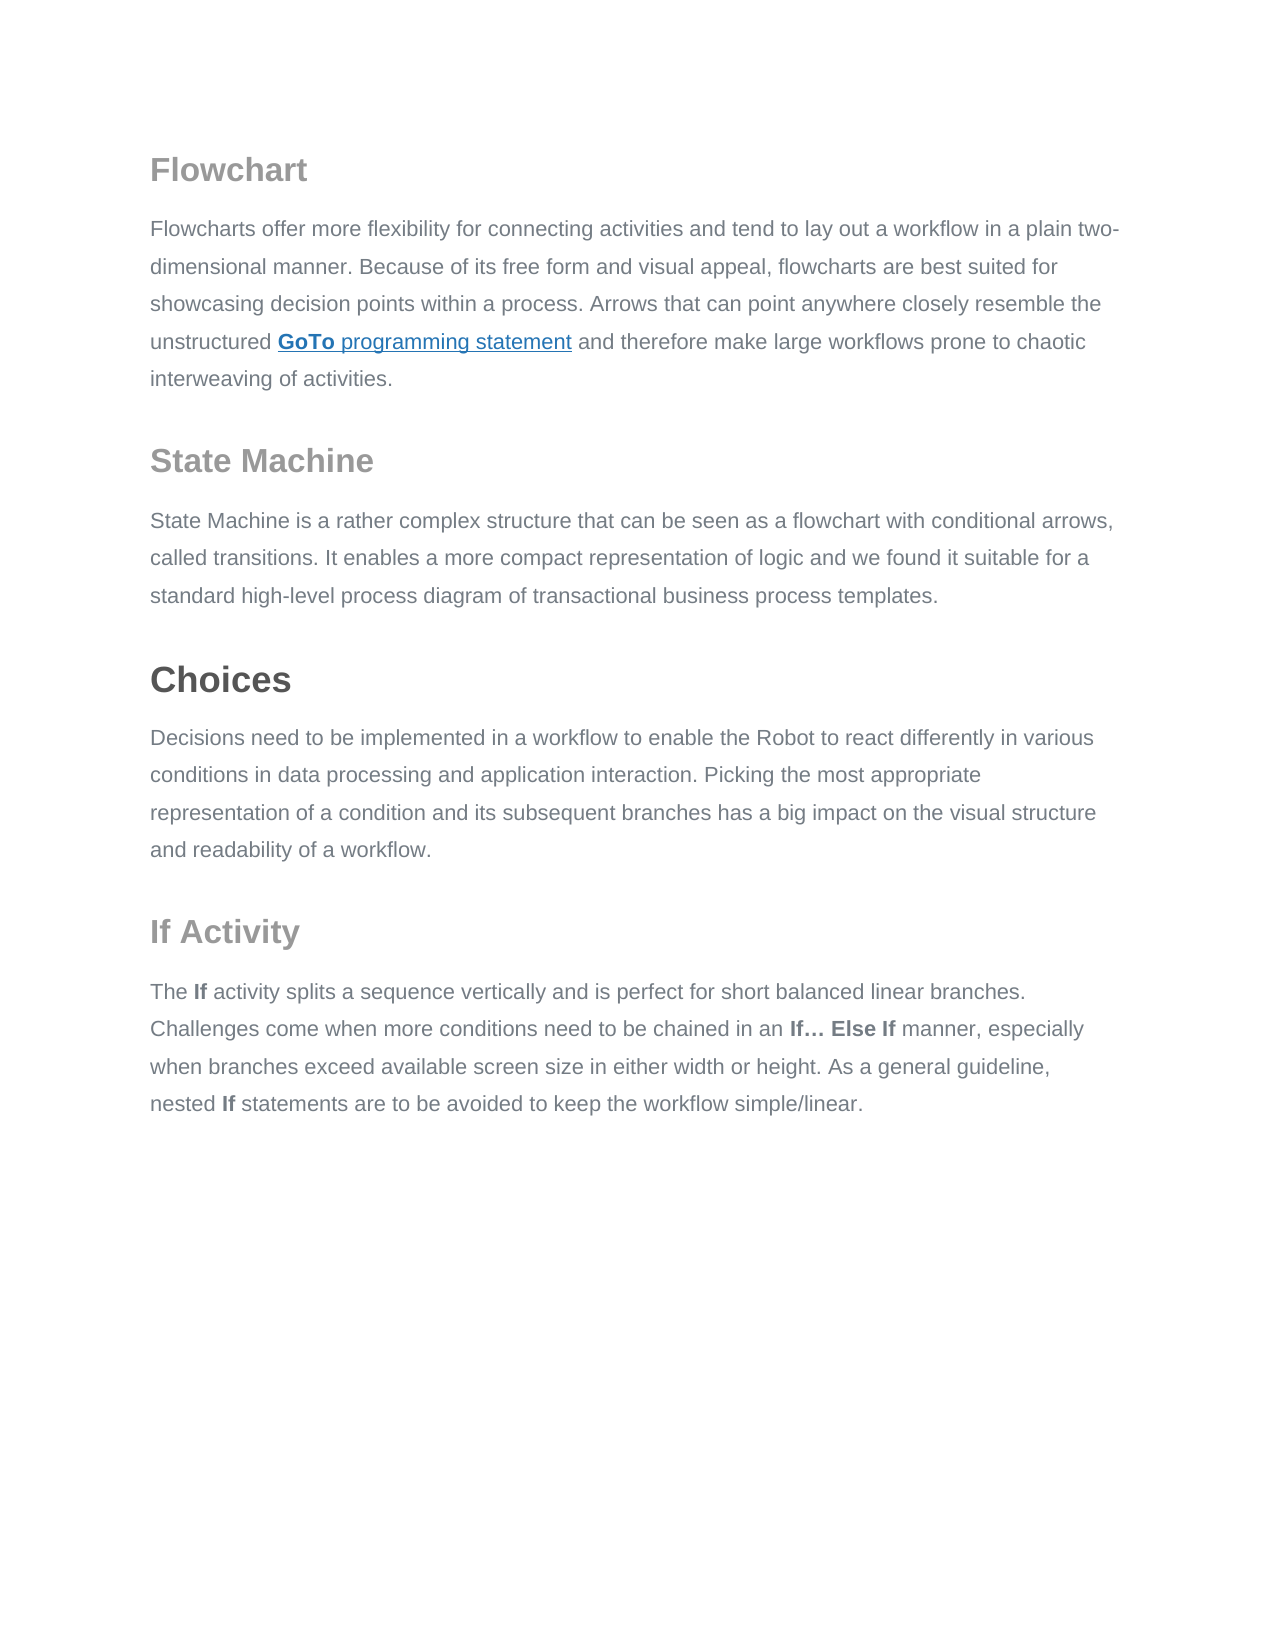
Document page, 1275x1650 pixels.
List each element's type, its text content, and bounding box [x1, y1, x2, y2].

text Flowcharts offer more flexibility for connecting activities and tend to lay out a workflow in a plain two-dimensional manner. Because of its free form and visual appeal, flowcharts are best suited for showcasing decision points within a process. Arrows that can point anywhere closely resemble the unstructured GoTo programming statement and therefore make large workflows prone to chaotic interweaving of activities. [150, 204, 1125, 391]
text The If activity splits a sequence vertically and is perfect for short balanced linear branches. Challenges come when more conditions need to be chained in an If… Else If manner, especially when branches exceed available screen size in either width or height. As a general guideline, nested If statements are to be avoided to keep the workflow simple/linear. [150, 966, 1125, 1116]
text State Machine is a rather complex structure that can be seen as a flowchart with conditional arrows, called transitions. It enables a more compact representation of logic and we found it suitable for a standard high-level process diagram of transactional business process templates. [150, 495, 1125, 608]
subtitle Flowchart [150, 150, 1125, 188]
text Decisions need to be implemented in a workflow to enable the Robot to react differently in various conditions in data processing and application interaction. Picking the most appropriate representation of a condition and its subsequent branches has a big impact on the visual structure and readability of a workflow. [150, 712, 1125, 862]
subtitle State Machine [150, 441, 1125, 480]
subtitle If Activity [150, 912, 1125, 951]
subtitle Choices [150, 658, 1125, 700]
